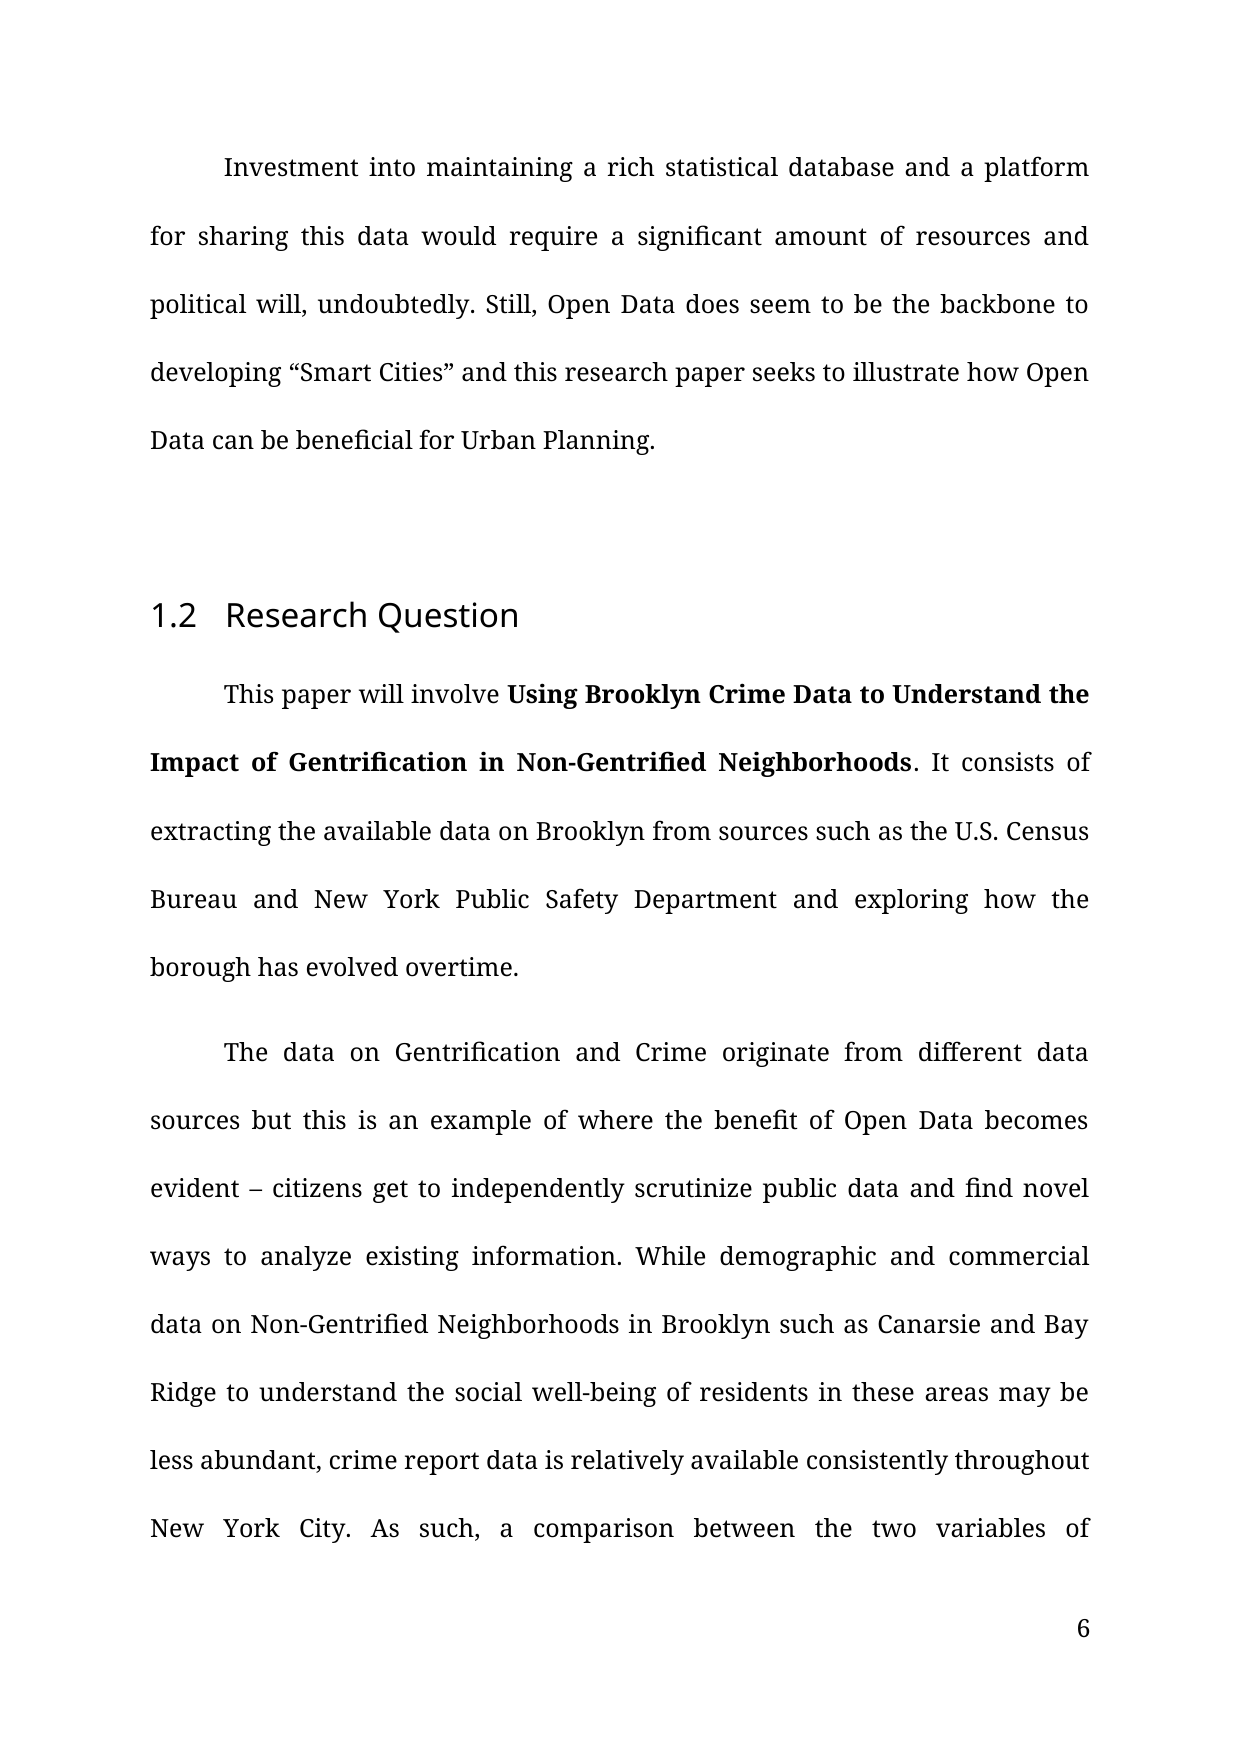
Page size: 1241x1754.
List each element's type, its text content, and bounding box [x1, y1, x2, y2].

text Investment into maintaining a rich statistical database and a platform for sharing this data would require a significant amount of resources and political will, undoubtedly. Still, Open Data does seem to be the backbone to developing “Smart Cities” and this research paper seeks to illustrate how Open Data can be beneficial for Urban Planning. [150, 150, 1090, 457]
text This paper will involve Using Brooklyn Crime Data to Understand the Impact of Gentrification in Non-Gentrified Neighborhoods. It consists of extracting the available data on Brooklyn from sources such as the U.S. Census Bureau and New York Public Safety Department and exploring how the borough has evolved overtime. [150, 677, 1090, 983]
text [150, 1034, 1090, 1545]
subtitle Research Question [150, 592, 1090, 637]
